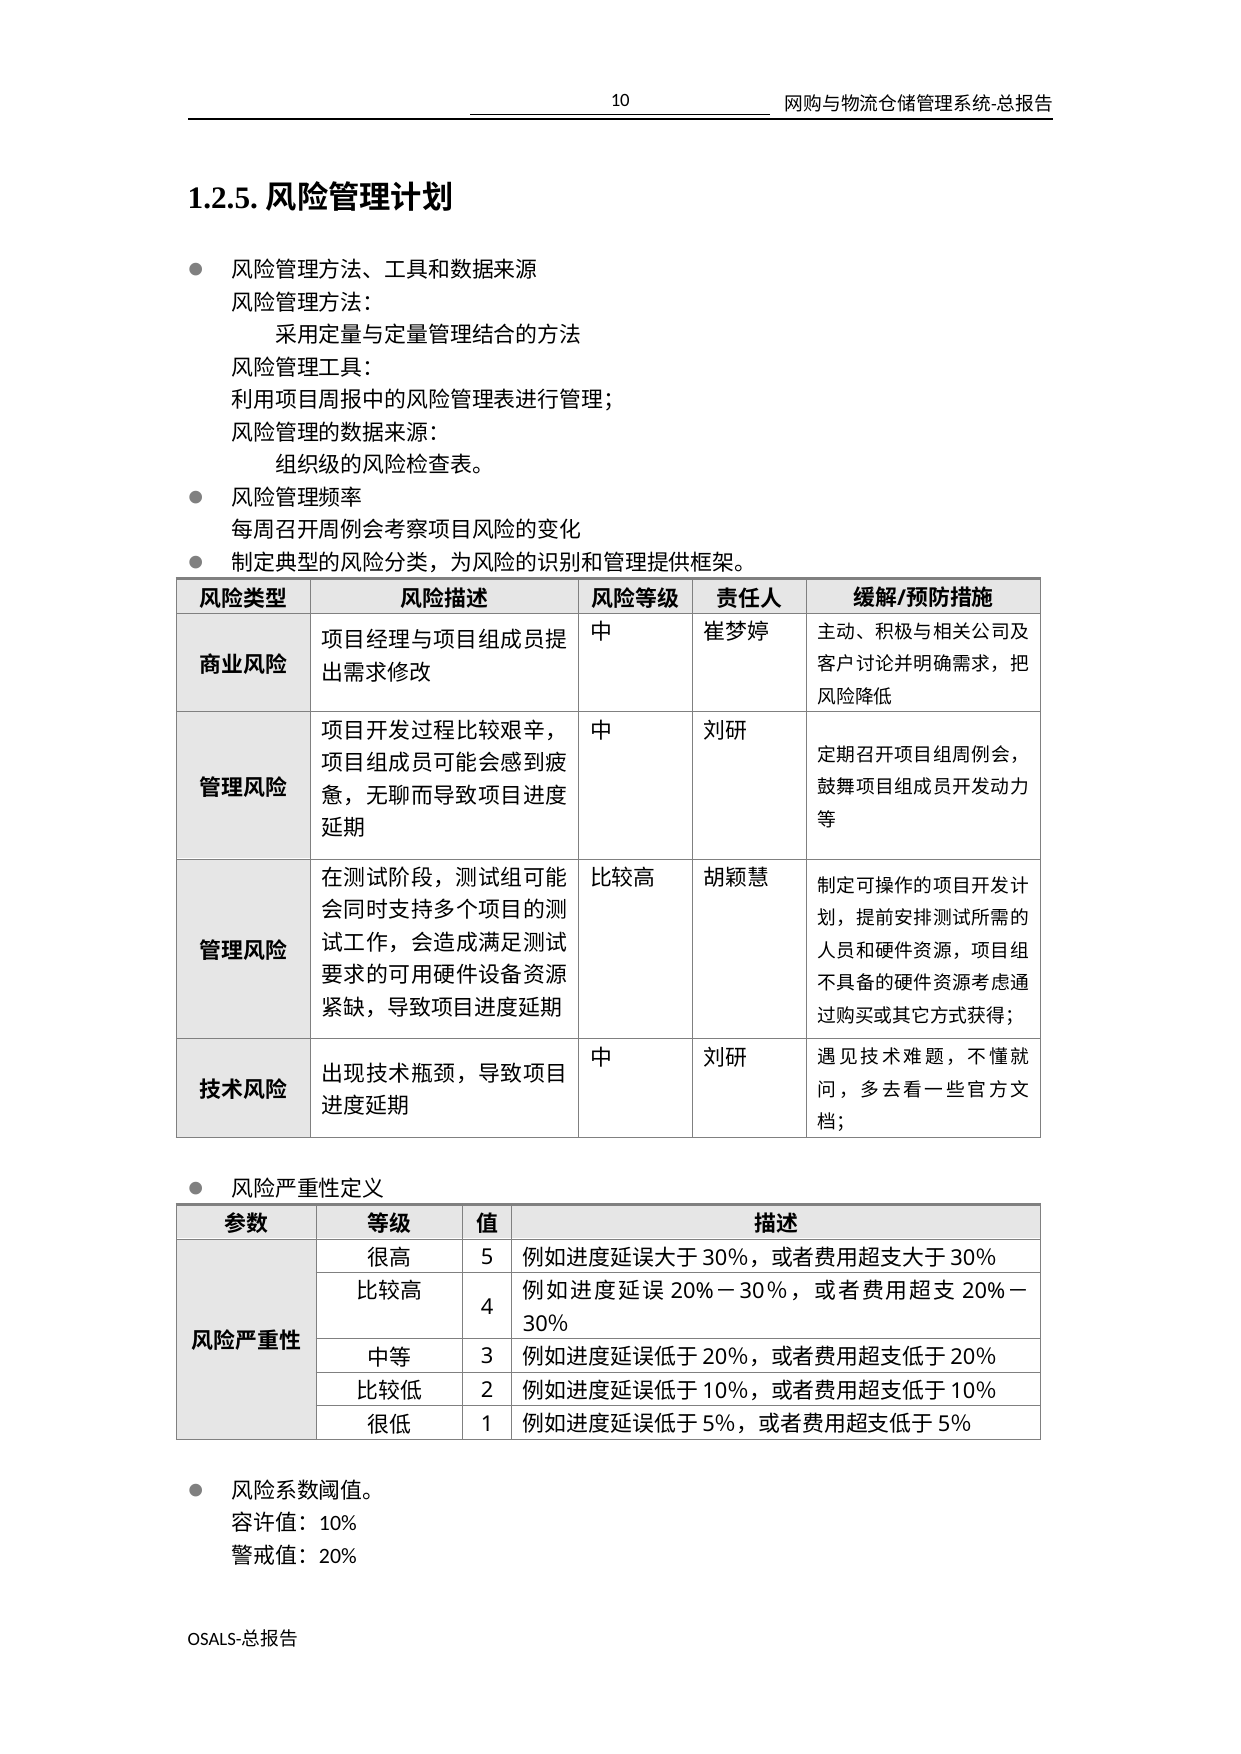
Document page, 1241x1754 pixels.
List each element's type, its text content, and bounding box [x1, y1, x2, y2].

text 风险管理的数据来源： [187, 414, 1053, 447]
table_cell 商业风险 [177, 614, 310, 711]
text 容许值：10% [187, 1505, 1053, 1537]
table_header 责任人 [693, 580, 806, 613]
table_cell 项目经理与项目组成员提出需求修改 [311, 614, 578, 711]
table_cell 5 [463, 1240, 511, 1272]
text 风险管理方法： [187, 284, 1053, 317]
table_cell 中 [579, 1039, 692, 1137]
table_cell 胡颖慧 [693, 860, 806, 1038]
list 风险管理频率 [187, 479, 1053, 512]
table_cell 中等 [317, 1339, 462, 1372]
table_cell 在测试阶段，测试组可能会同时支持多个项目的测试工作，会造成满足测试要求的可用硬件设备资源紧缺，导致项目进度延期 [311, 860, 578, 1038]
table_cell 比较高 [317, 1273, 462, 1338]
table_cell 技术风险 [177, 1039, 310, 1137]
table_cell 管理风险 [177, 712, 310, 858]
table_header 参数 [177, 1206, 316, 1238]
list 风险严重性定义 [187, 1170, 1053, 1203]
table_cell 例如进度延误大于30％，或者费用超支大于30％ [512, 1240, 1040, 1272]
table_cell 出现技术瓶颈，导致项目进度延期 [311, 1039, 578, 1137]
table_cell 中 [579, 614, 692, 711]
table_header 缓解/预防措施 [807, 580, 1040, 613]
table_header 风险描述 [311, 580, 578, 613]
text 警戒值：20% [187, 1537, 1053, 1570]
table_cell 例如进度延误低于5％，或者费用超支低于5％ [512, 1406, 1040, 1439]
table_header 值 [463, 1206, 511, 1238]
table_cell 管理风险 [177, 860, 310, 1038]
table_cell 定期召开项目组周例会，鼓舞项目组成员开发动力等 [807, 712, 1040, 858]
table_cell 例如进度延误低于20％，或者费用超支低于20％ [512, 1339, 1040, 1372]
list 风险管理方法、工具和数据来源 [187, 252, 1053, 284]
table_header 描述 [512, 1206, 1040, 1238]
text 风险管理工具： [187, 349, 1053, 382]
table_cell 比较低 [317, 1373, 462, 1405]
list 风险系数阈值。 [187, 1472, 1053, 1505]
table_cell 1 [463, 1406, 511, 1439]
table_header 等级 [317, 1206, 462, 1238]
table_cell 项目开发过程比较艰辛，项目组成员可能会感到疲惫，无聊而导致项目进度延期 [311, 712, 578, 858]
text 采用定量与定量管理结合的方法 [187, 317, 1053, 349]
table_cell 刘研 [693, 1039, 806, 1137]
text 每周召开周例会考察项目风险的变化 [187, 512, 1053, 544]
table_cell 崔梦婷 [693, 614, 806, 711]
table_header 风险类型 [177, 580, 310, 613]
table_cell 刘研 [693, 712, 806, 858]
table_cell 风险严重性 [177, 1240, 316, 1439]
table_header 风险等级 [579, 580, 692, 613]
table_cell 很低 [317, 1406, 462, 1439]
table_cell 中 [579, 712, 692, 858]
table_cell 制定可操作的项目开发计划，提前安排测试所需的人员和硬件资源，项目组不具备的硬件资源考虑通过购买或其它方式获得； [807, 860, 1040, 1038]
table_cell 很高 [317, 1240, 462, 1272]
table_cell 2 [463, 1373, 511, 1405]
subtitle 风险管理计划 [187, 162, 1053, 227]
list 制定典型的风险分类，为风险的识别和管理提供框架。 [187, 544, 1053, 577]
table_cell 例如进度延误20%－30％，或者费用超支20%－30％ [512, 1273, 1040, 1338]
table_cell 遇见技术难题，不懂就问，多去看一些官方文档； [807, 1039, 1040, 1137]
table_cell 3 [463, 1339, 511, 1372]
table_cell 主动、积极与相关公司及客户讨论并明确需求，把风险降低 [807, 614, 1040, 711]
table_cell 比较高 [579, 860, 692, 1038]
text 利用项目周报中的风险管理表进行管理； [187, 382, 1053, 414]
text 组织级的风险检查表。 [187, 447, 1053, 479]
table_cell 4 [463, 1273, 511, 1338]
table_cell 例如进度延误低于10％，或者费用超支低于10％ [512, 1373, 1040, 1405]
